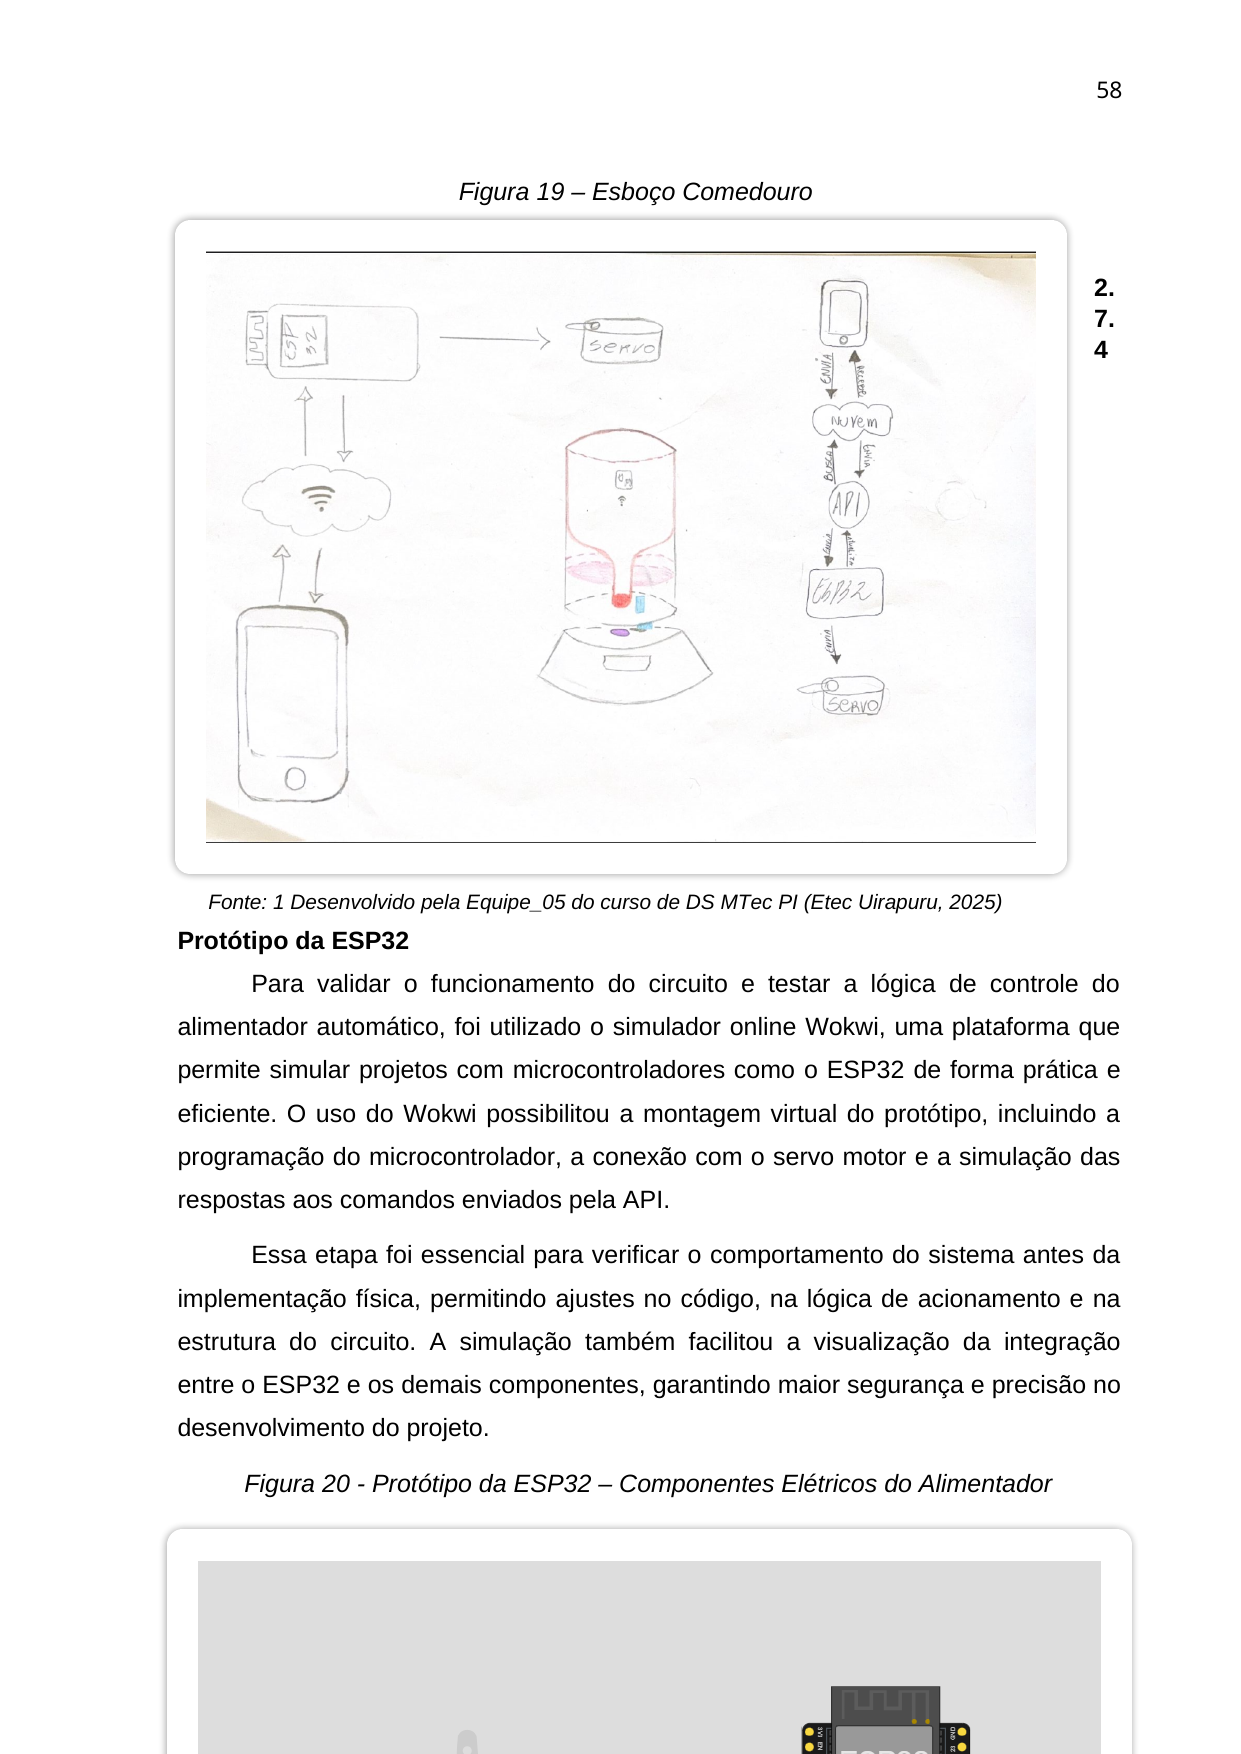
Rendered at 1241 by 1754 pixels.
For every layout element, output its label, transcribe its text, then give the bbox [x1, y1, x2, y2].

picture [206, 252, 1036, 843]
text Essa etapa foi essencial para verificar o comportamento do sistema antes da implementação física, permitindo ajustes no código, na lógica de acionamento e na estrutura do circuito. A simulação também facilitou a visualização da integração entre o ESP32 e os demais componentes, garantindo maior segurança e precisão no desenvolvimento do projeto. [177, 1240, 1122, 1442]
picture [198, 1561, 1101, 1754]
text Para validar o funcionamento do circuito e testar a lógica de controle do alimentador automático, foi utilizado o simulador online Wokwi, uma plataforma que permite simular projetos com microcontroladores como o ESP32 de forma prática e eficiente. O uso do Wokwi possibilitou a montagem virtual do protótipo, incluindo a programação do microcontrolador, a conexão com o servo motor e a simulação das respostas aos comandos enviados pela API. [177, 969, 1122, 1213]
